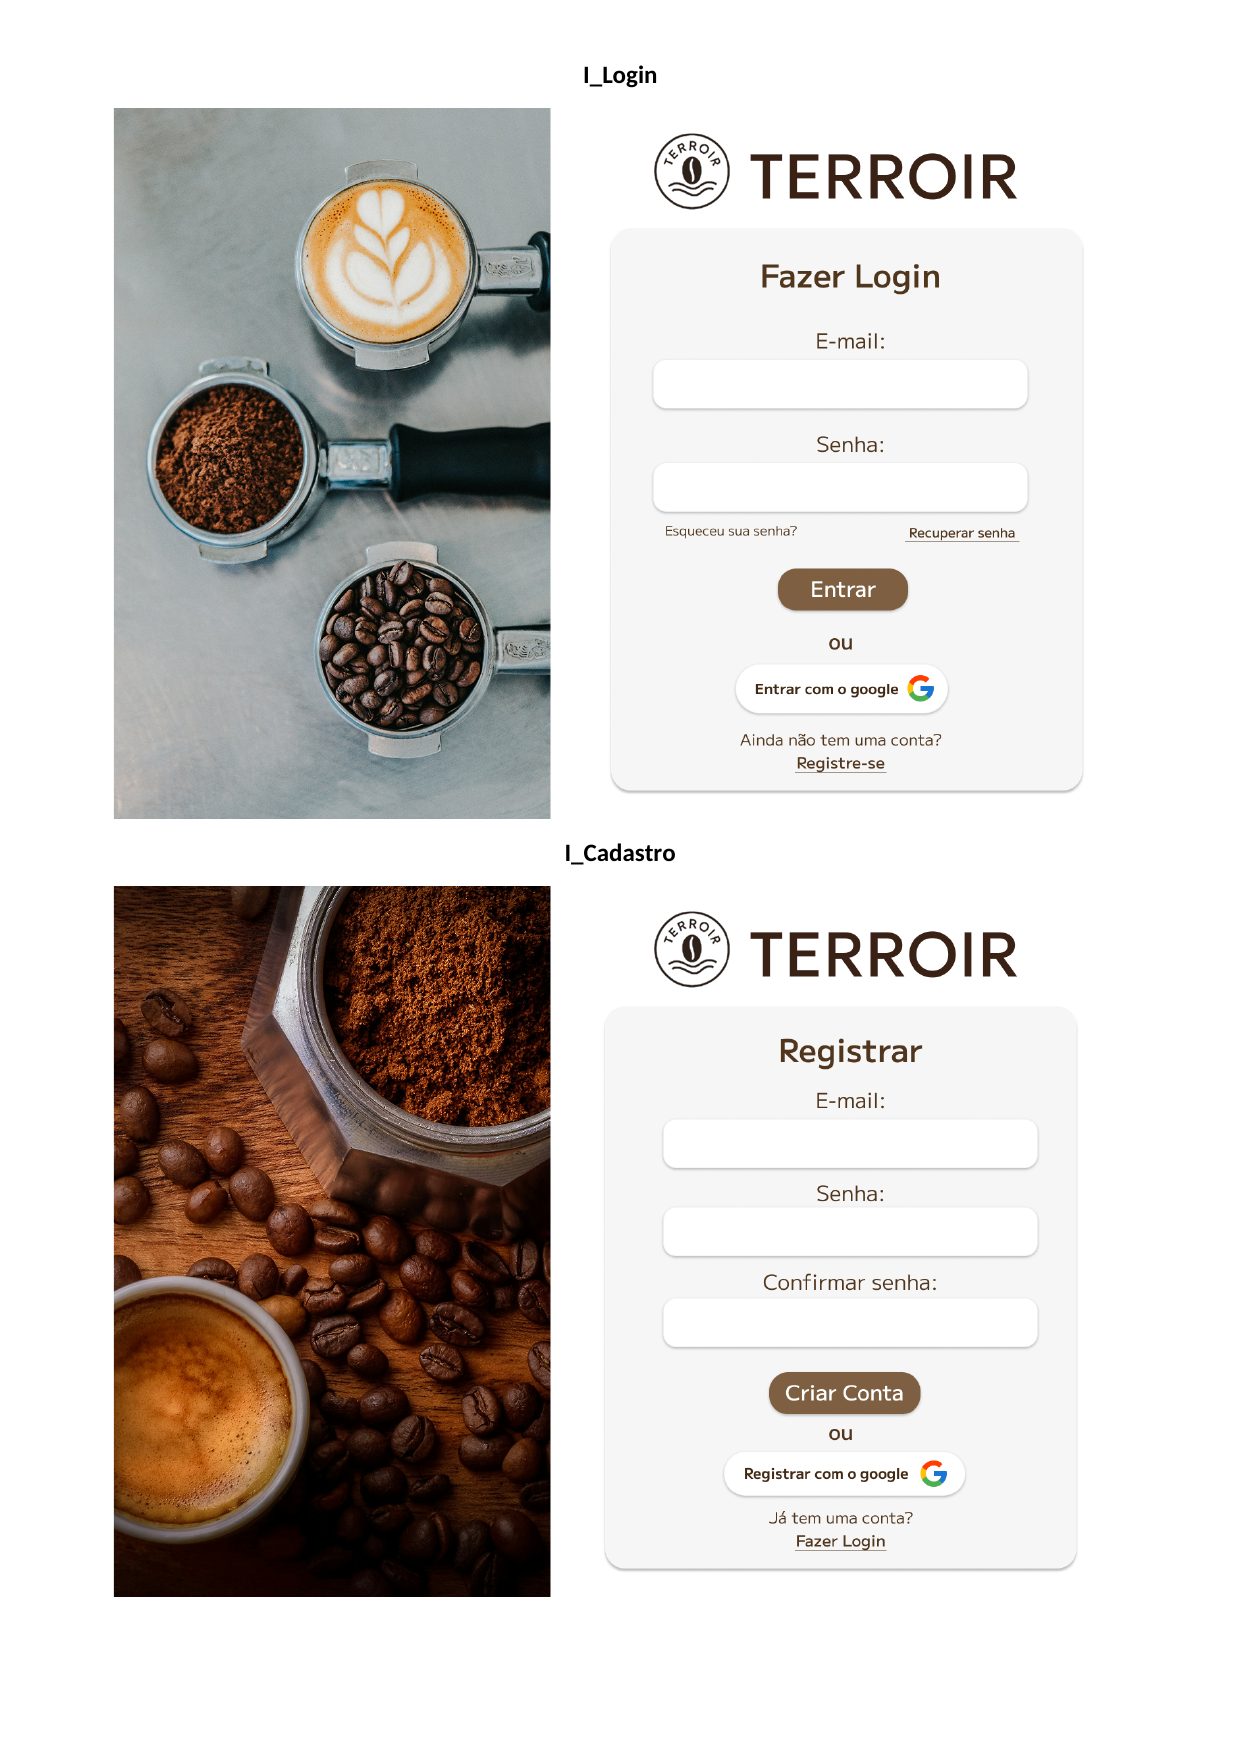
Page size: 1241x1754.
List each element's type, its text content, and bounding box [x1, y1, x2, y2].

picture [113, 886, 1127, 1597]
text I_Login [59, 59, 1181, 89]
picture [113, 108, 1127, 819]
text I_Cadastro [59, 837, 1181, 868]
